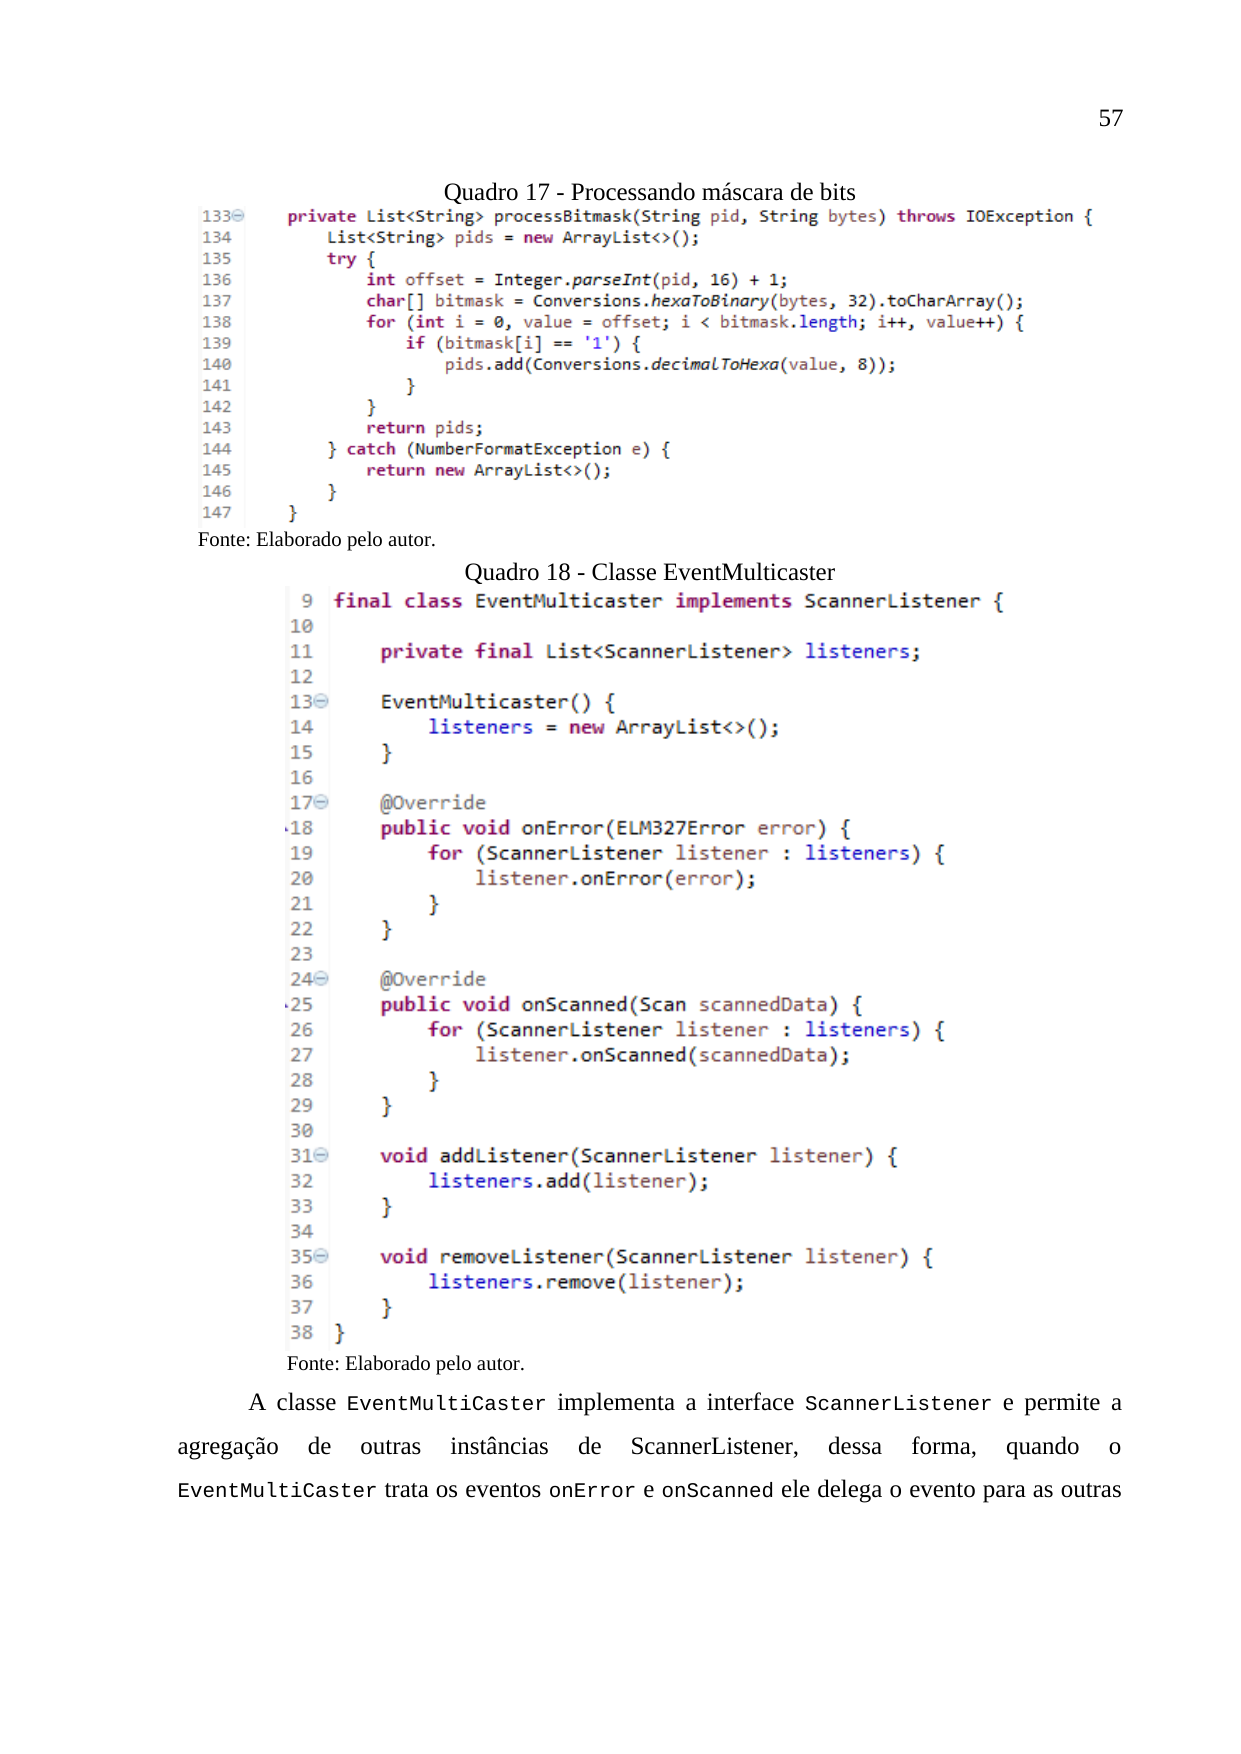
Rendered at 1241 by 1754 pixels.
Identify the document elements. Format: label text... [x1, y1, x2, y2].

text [177, 1387, 1122, 1504]
picture [198, 206, 1102, 528]
text Fonte: Elaborado pelo autor. [177, 527, 1122, 551]
picture [285, 586, 1015, 1351]
text Fonte: Elaborado pelo autor. [177, 1351, 1122, 1375]
